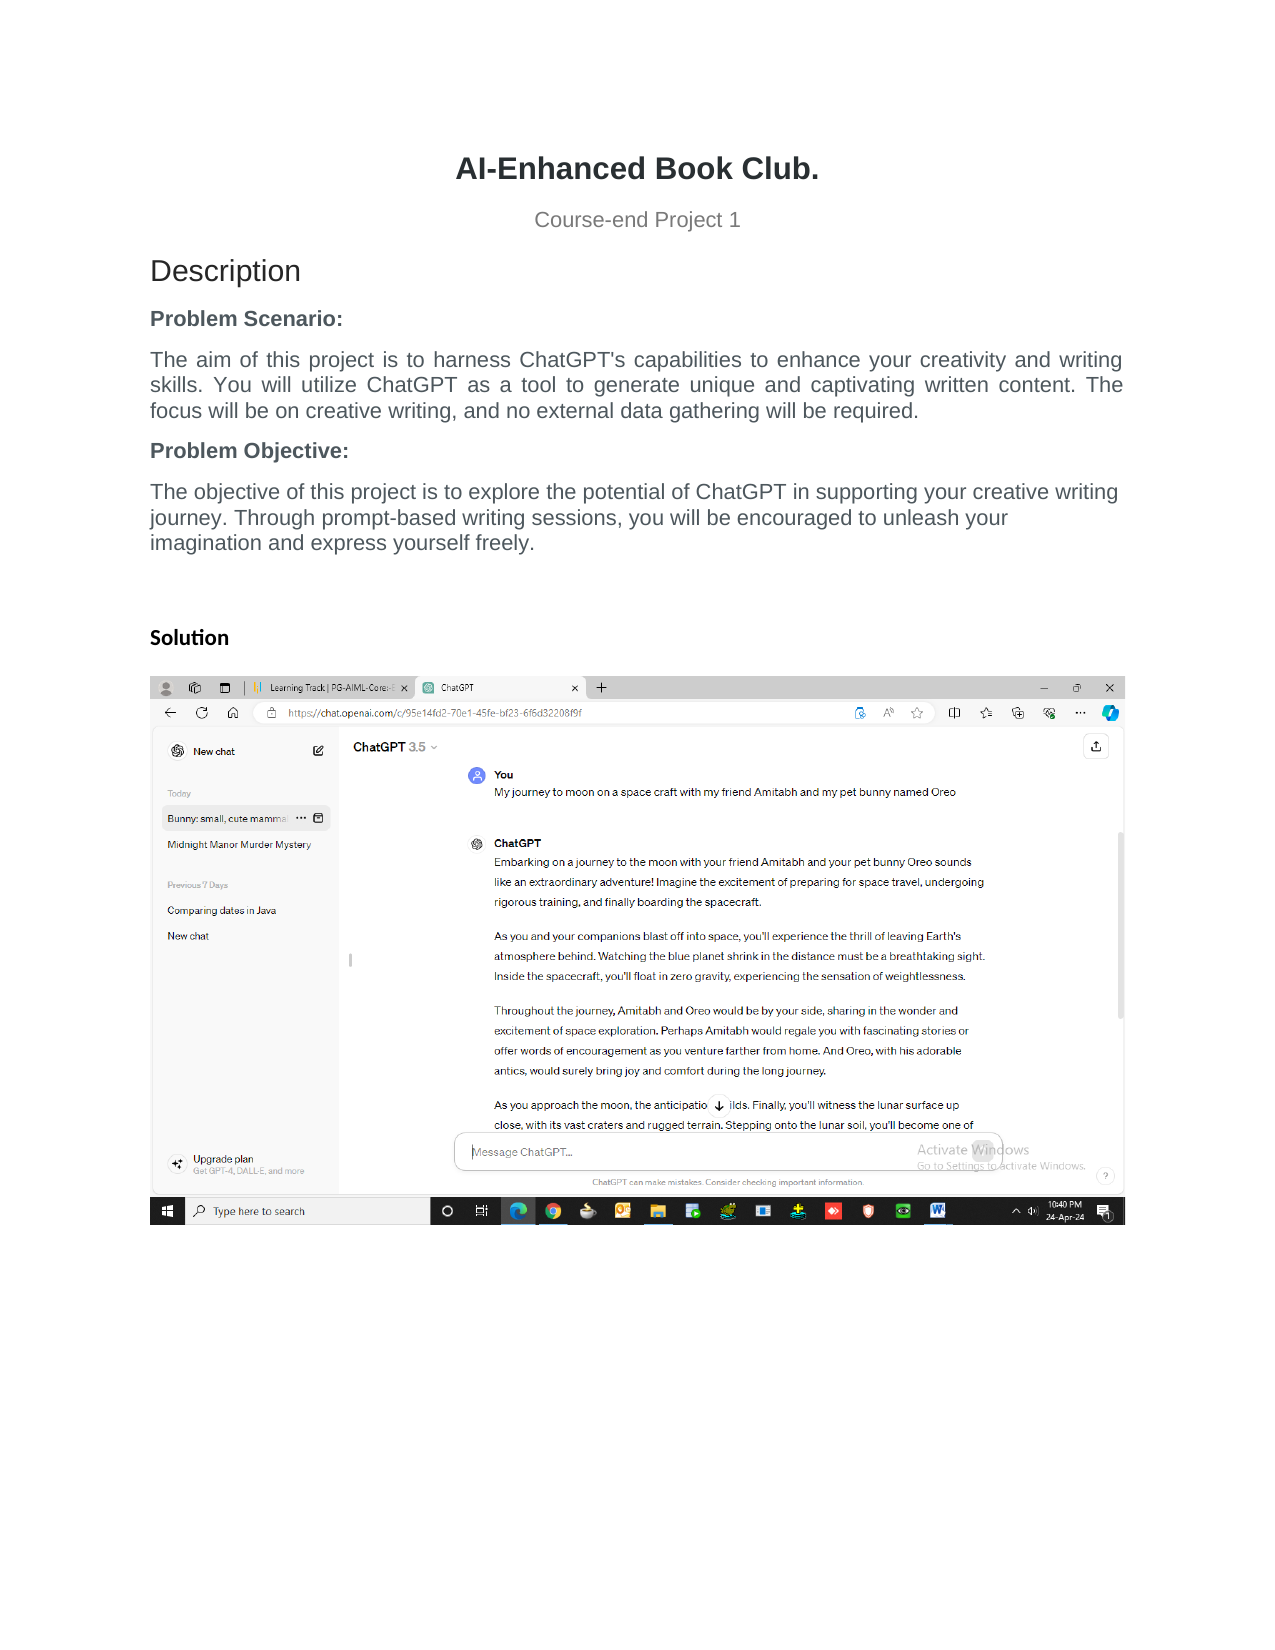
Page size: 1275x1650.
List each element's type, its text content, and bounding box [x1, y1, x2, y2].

text The objective of this project is to explore the potential of ChatGPT in supporting your creative writing journey. Through prompt-based writing sessions, you will be encouraged to unleash your imagination and express yourself freely. [150, 479, 1125, 555]
text Solution [150, 623, 1125, 652]
text Problem Scenario: [150, 306, 1125, 332]
text AI-Enhanced Book Club. [150, 150, 1125, 186]
text Course-end Project 1 [150, 207, 1125, 232]
text The aim of this project is to harness ChatGPT's capabilities to enhance your creativity and writing skills. You will utilize ChatGPT as a tool to generate unique and captivating written content. The focus will be on creative writing, and no external data gathering will be required. [150, 347, 1125, 423]
text Problem Objective: [150, 438, 1125, 464]
text Description [150, 253, 1125, 288]
picture [150, 676, 1125, 1225]
